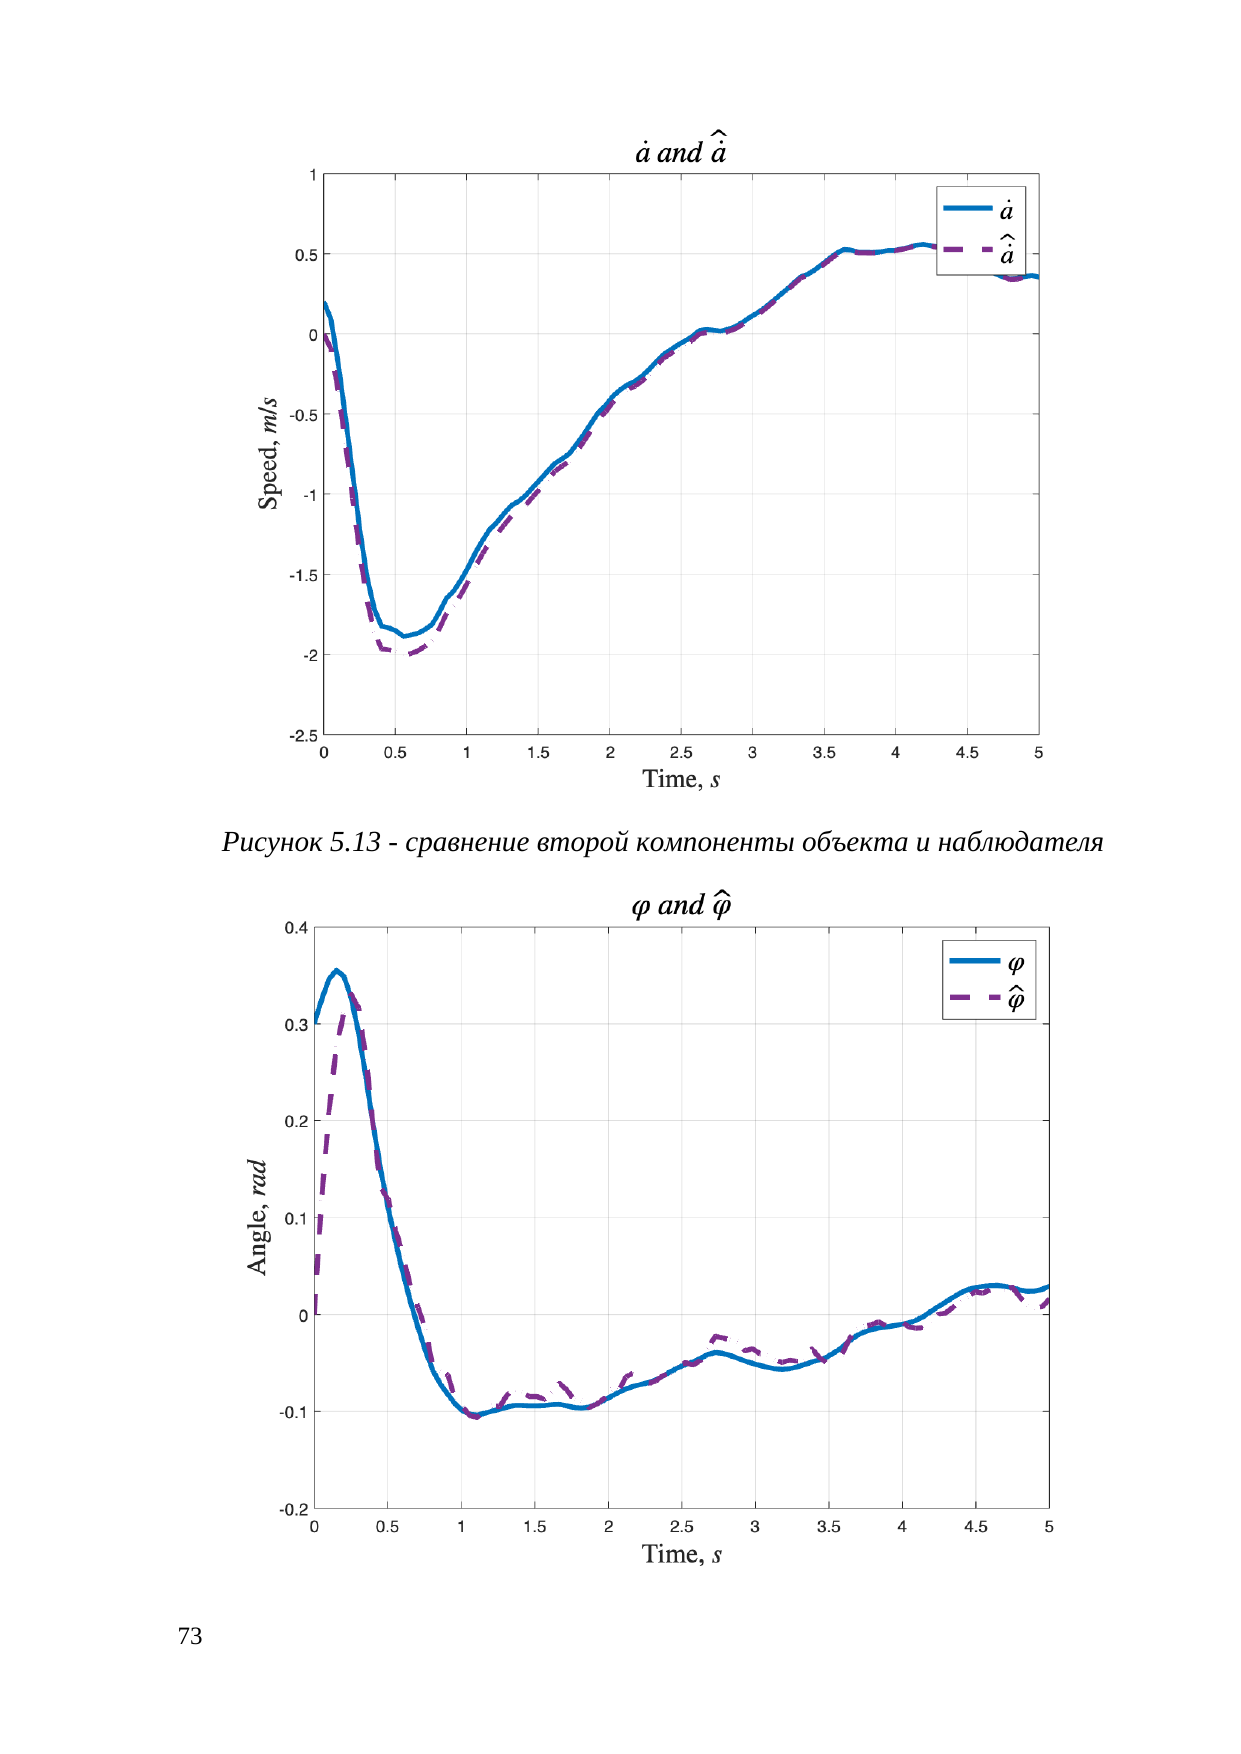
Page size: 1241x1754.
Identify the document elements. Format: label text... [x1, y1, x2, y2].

text Рисунок 5.13 - сравнение второй компоненты объекта и наблюдателя [177, 824, 1152, 857]
picture [203, 118, 1125, 810]
picture [190, 873, 1139, 1586]
